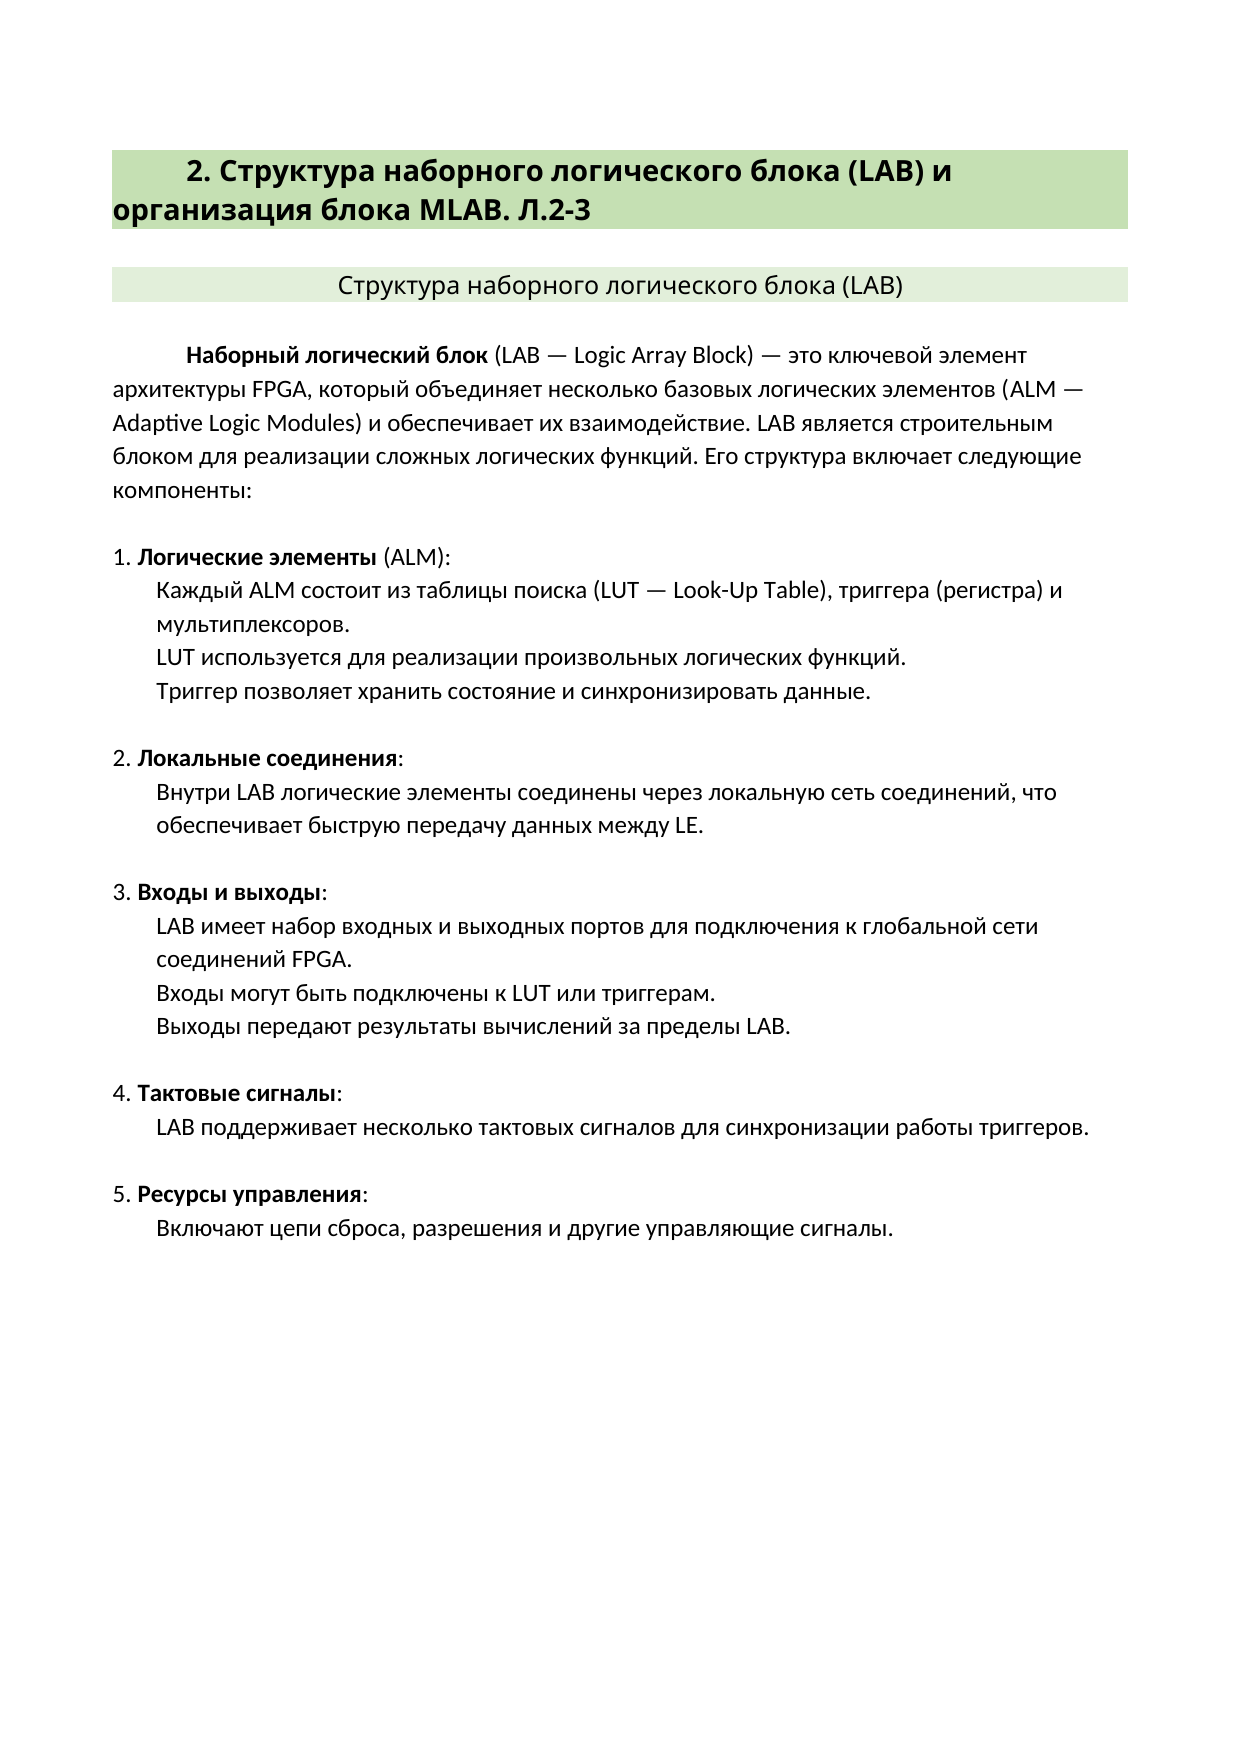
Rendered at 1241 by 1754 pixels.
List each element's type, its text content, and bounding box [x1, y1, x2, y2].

list Структура наборного логического блока (LAB) и организация блока MLAB. Л.2-3 [112, 150, 1128, 229]
list Внутри LAB логические элементы соединены через локальную сеть соединений, что обеспечивает быструю передачу данных между LE. [156, 776, 1128, 840]
list Локальные соединения: [112, 742, 1128, 773]
list Выходы передают результаты вычислений за пределы LAB. [156, 1011, 1128, 1041]
list Триггер позволяет хранить состояние и синхронизировать данные. [156, 675, 1128, 706]
list Ресурсы управления: [112, 1178, 1128, 1209]
list Каждый ALM состоит из таблицы поиска (LUT — Look-Up Table), триггера (регистра) и мультиплексоров. [156, 574, 1128, 638]
list Входы и выходы: [112, 876, 1128, 907]
list Тактовые сигналы: [112, 1078, 1128, 1108]
list LAB поддерживает несколько тактовых сигналов для синхронизации работы триггеров. [156, 1111, 1128, 1142]
list Структура наборного логического блока (LAB) [112, 267, 1128, 302]
list LAB имеет набор входных и выходных портов для подключения к глобальной сети соединений FPGA. [156, 910, 1128, 974]
list Включают цепи сброса, разрешения и другие управляющие сигналы. [156, 1212, 1128, 1242]
list Логические элементы (ALM): [112, 541, 1128, 571]
list LUT используется для реализации произвольных логических функций. [156, 642, 1128, 672]
text Наборный логический блок (LAB — Logic Array Block) — это ключевой элемент архитектуры FPGA, который объединяет несколько базовых логических элементов (ALM — Adaptive Logic Modules) и обеспечивает их взаимодействие. LAB является строительным блоком для реализации сложных логических функций. Его структура включает следующие компоненты: [112, 340, 1128, 504]
list Входы могут быть подключены к LUT или триггерам. [156, 977, 1128, 1007]
